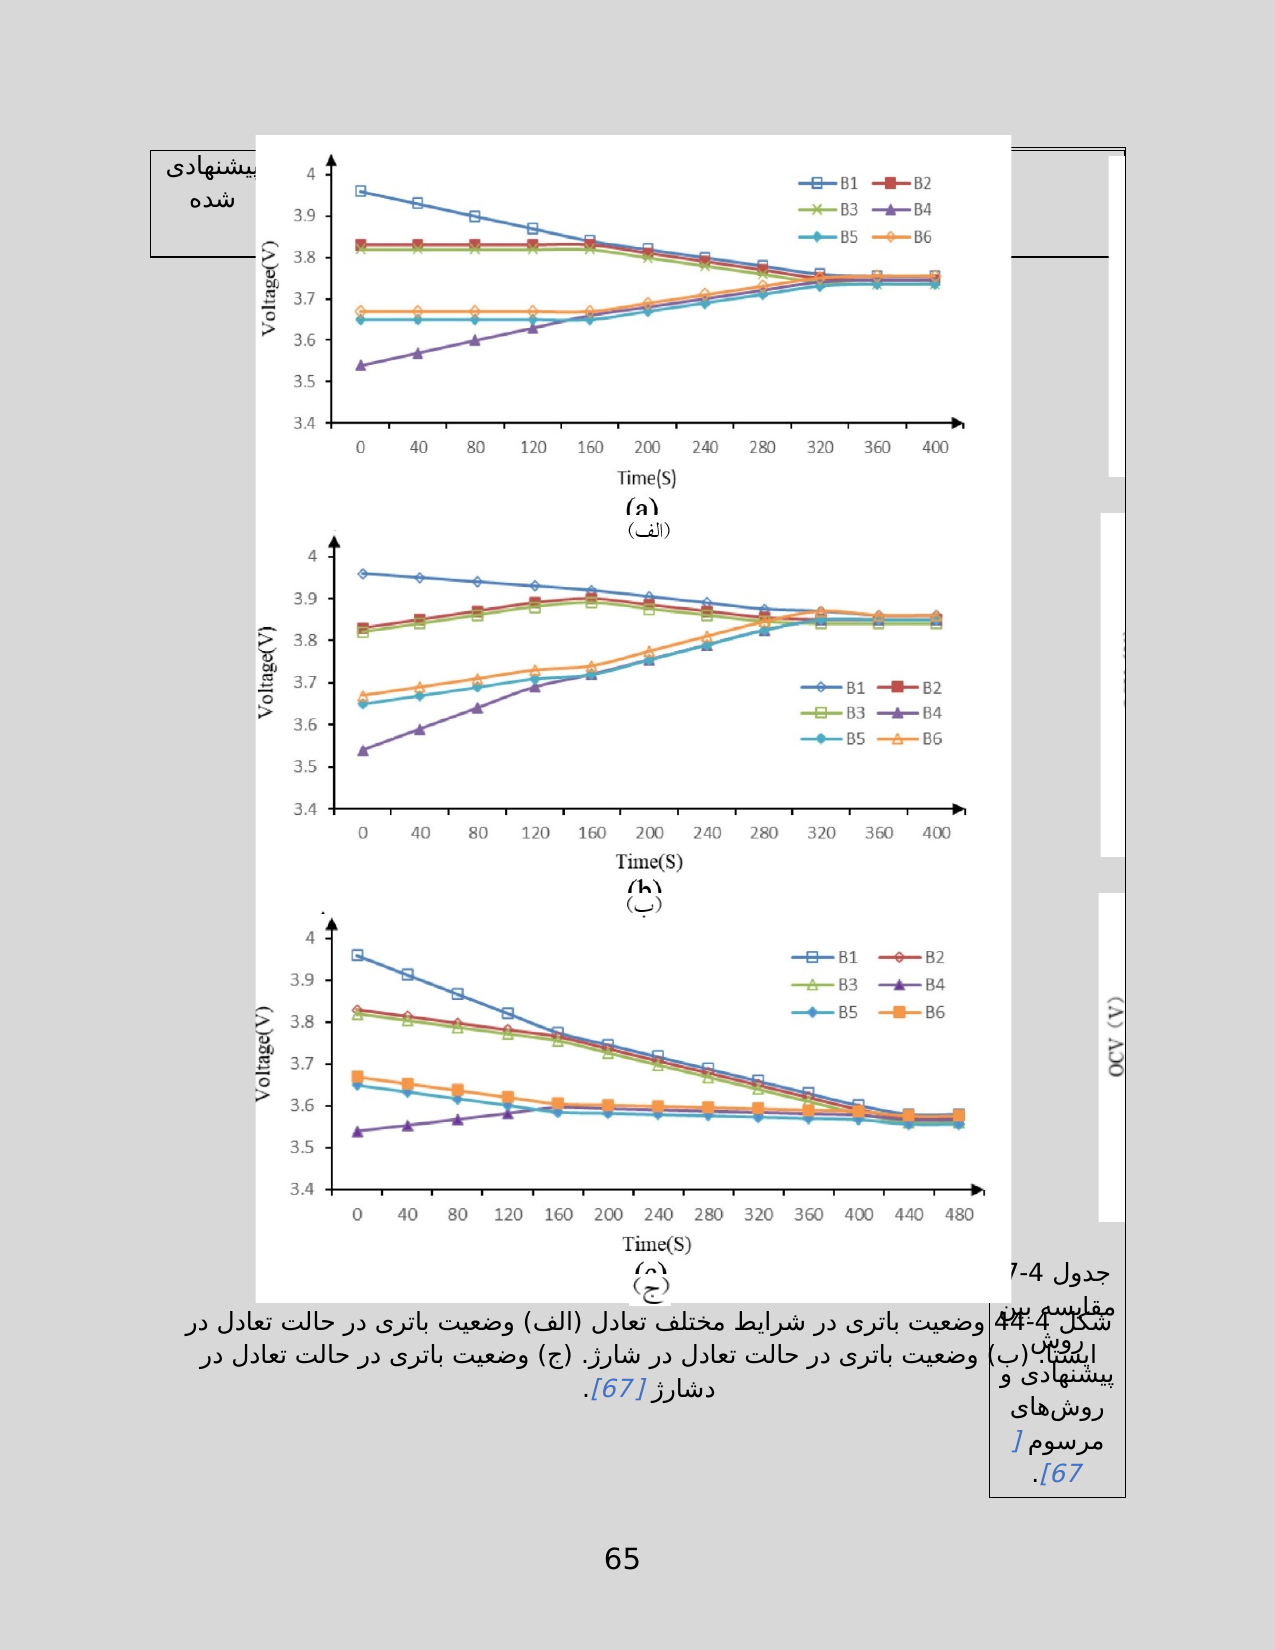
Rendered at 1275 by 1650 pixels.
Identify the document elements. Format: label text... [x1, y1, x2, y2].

table_header [161, 135, 1136, 1307]
text جدول ‏4-7 مقایسه بین روش پیشنهادی و روش‌های مرسوم [67]. [998, 1407, 1116, 1488]
picture [255, 135, 1012, 1306]
